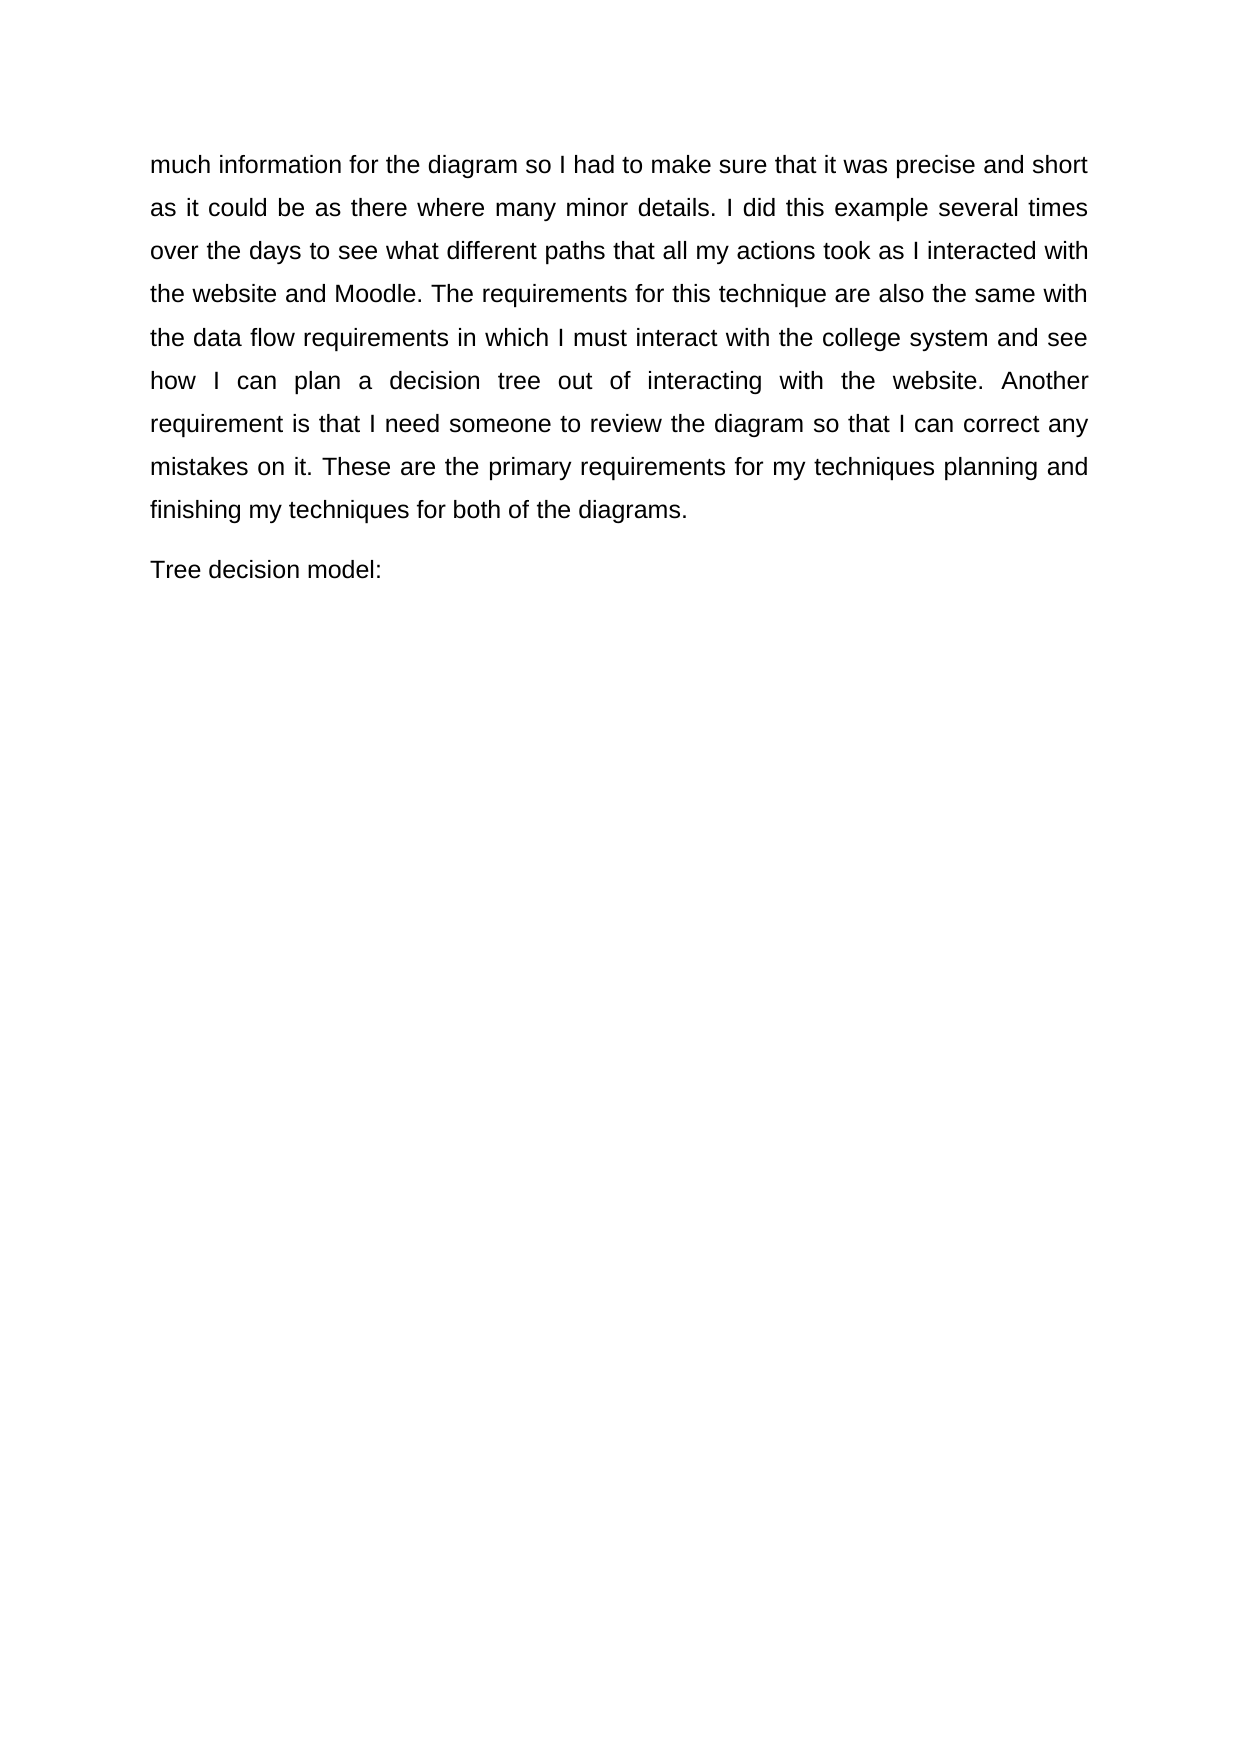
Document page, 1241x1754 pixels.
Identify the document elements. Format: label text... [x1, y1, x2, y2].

text Tree decision model: [150, 555, 1090, 583]
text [150, 150, 1090, 524]
